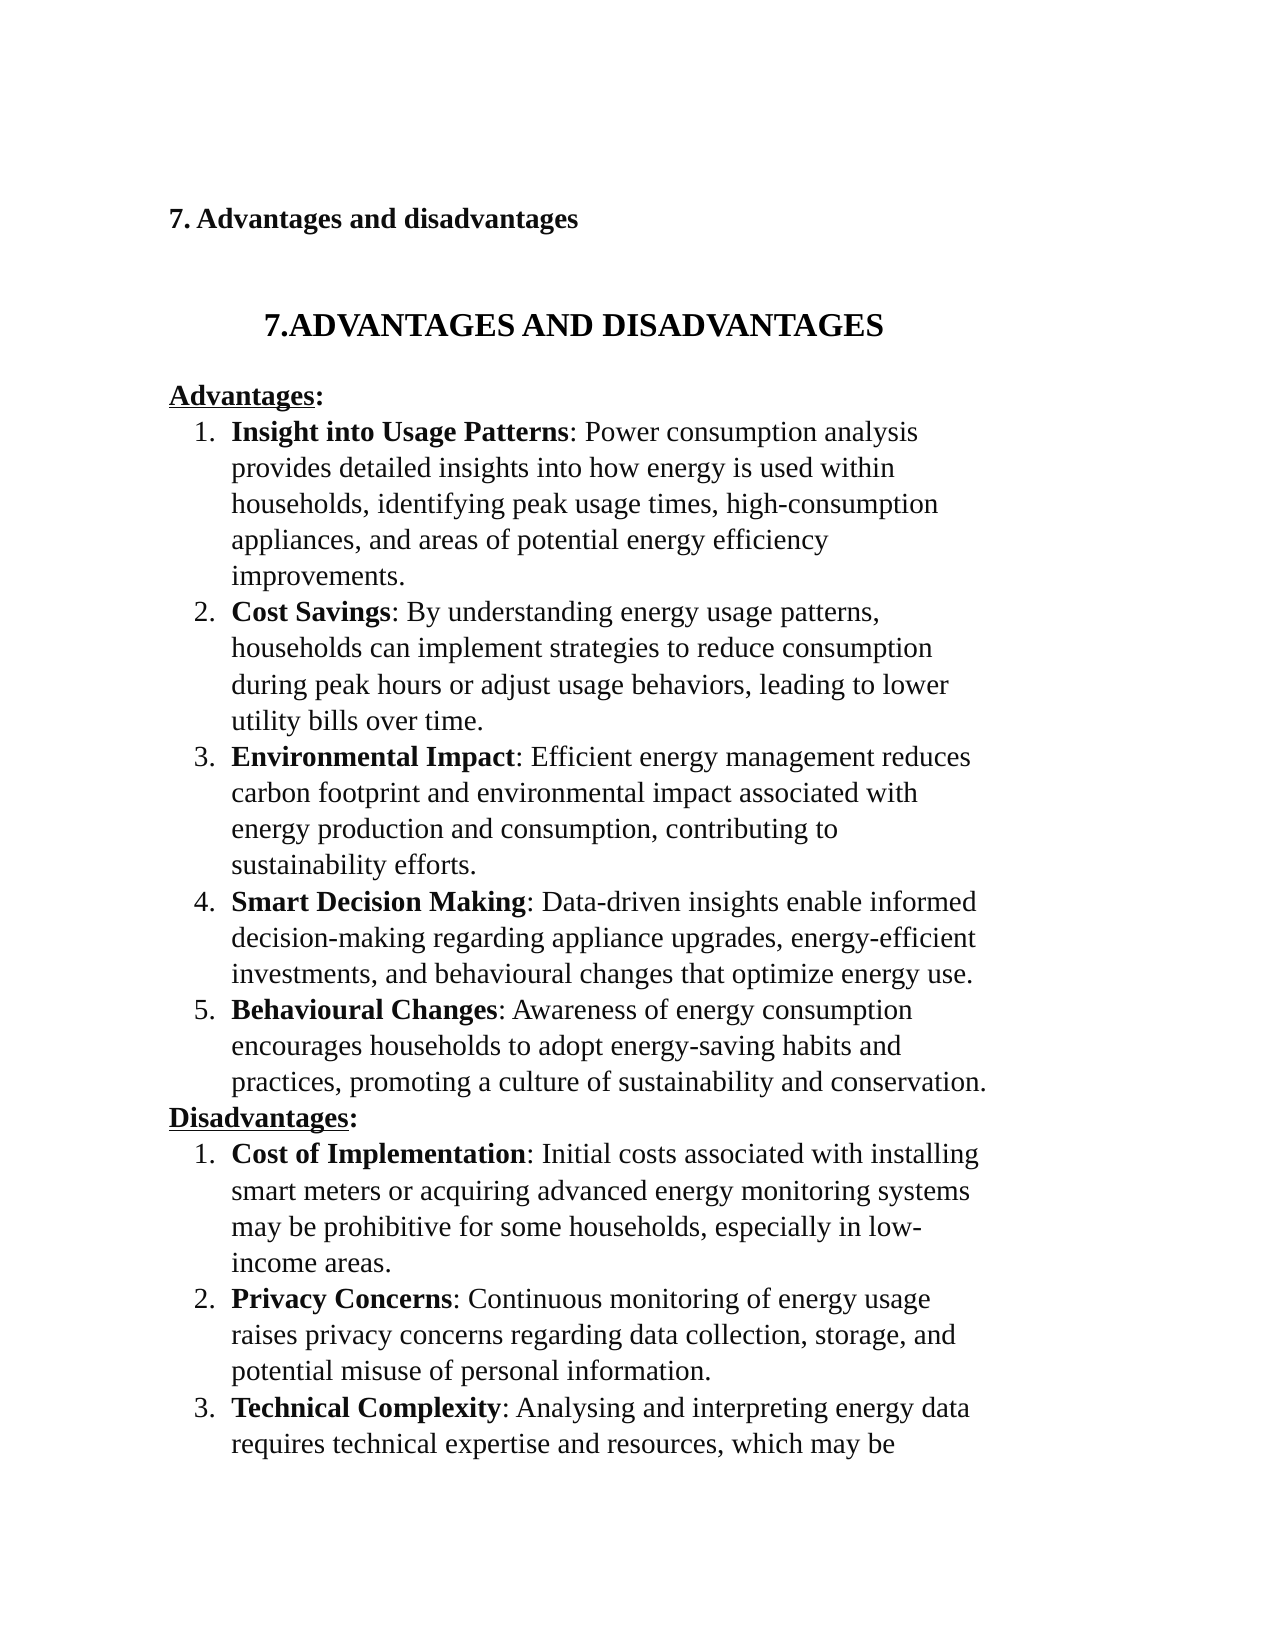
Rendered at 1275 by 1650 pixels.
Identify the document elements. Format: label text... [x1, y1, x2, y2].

list Behavioural Changes: Awareness of energy consumption encourages households to adopt energy-saving habits and practices, promoting a culture of sustainability and conservation. [194, 992, 1000, 1098]
list Cost Savings: By understanding energy usage patterns, households can implement strategies to reduce consumption during peak hours or adjust usage behaviors, leading to lower utility bills over time. [194, 594, 1000, 736]
list Insight into Usage Patterns: Power consumption analysis provides detailed insights into how energy is used within households, identifying peak usage times, high-consumption appliances, and areas of potential energy efficiency improvements. [194, 414, 1000, 592]
list Cost of Implementation: Initial costs associated with installing smart meters or acquiring advanced energy monitoring systems may be prohibitive for some households, especially in low-income areas. [194, 1137, 1000, 1279]
subtitle 7.ADVANTAGES AND DISADVANTAGES [195, 305, 953, 343]
list Environmental Impact: Efficient energy management reduces carbon footprint and environmental impact associated with energy production and consumption, contributing to sustainability efforts. [194, 739, 1000, 881]
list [194, 1390, 1000, 1459]
list Smart Decision Making: Data-driven insights enable informed decision-making regarding appliance upgrades, energy-efficient investments, and behavioural changes that optimize energy use. [194, 884, 1000, 989]
text 7. Advantages and disadvantages [169, 202, 1000, 235]
text Disadvantages: [169, 1101, 1000, 1134]
list Privacy Concerns: Continuous monitoring of energy usage raises privacy concerns regarding data collection, storage, and potential misuse of personal information. [194, 1281, 1000, 1387]
text Advantages: [169, 378, 1000, 411]
